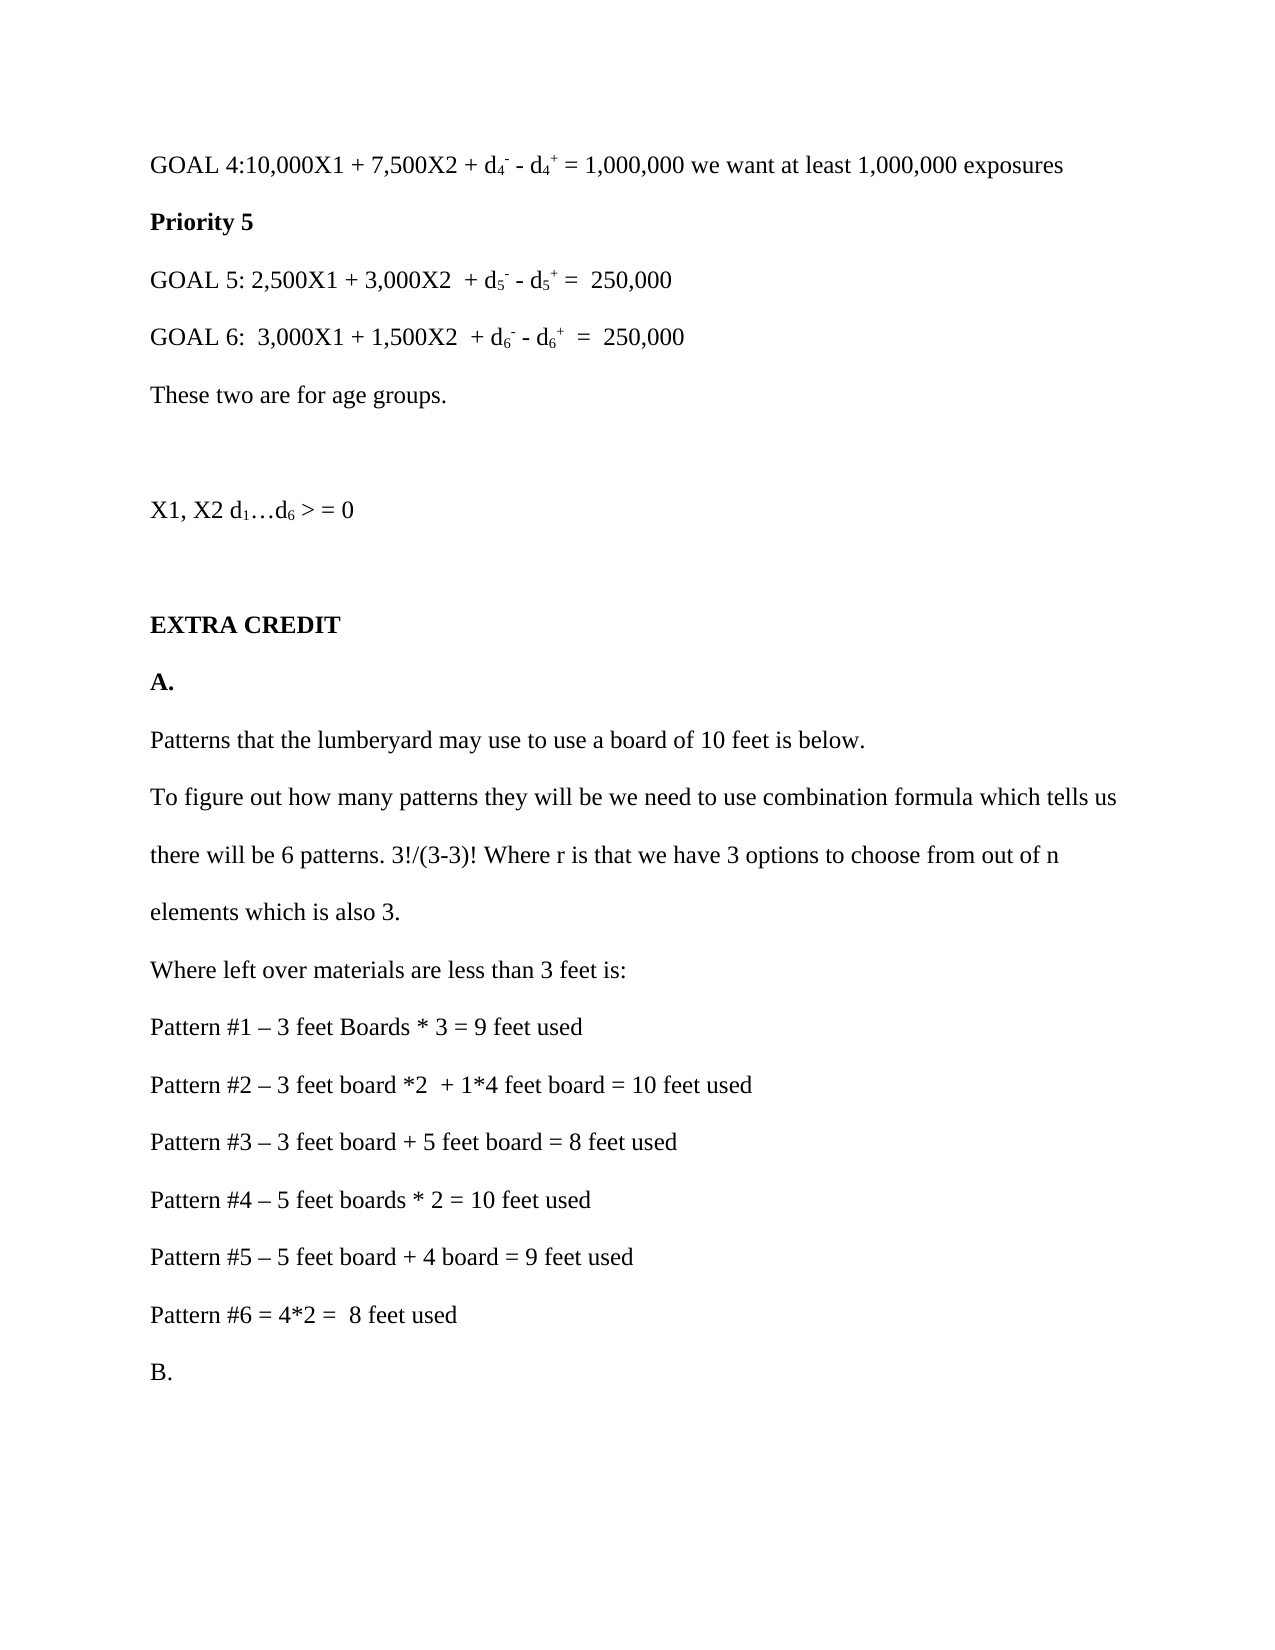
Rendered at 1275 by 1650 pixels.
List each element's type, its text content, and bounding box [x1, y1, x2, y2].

text Pattern #1 – 3 feet Boards * 3 = 9 feet used [150, 1012, 1125, 1041]
text B. [150, 1357, 1125, 1386]
text EXTRA CREDIT [150, 610, 1125, 639]
text Pattern #5 – 5 feet board + 4 board = 9 feet used [150, 1242, 1125, 1271]
text A. [150, 667, 1125, 696]
text Patterns that the lumberyard may use to use a board of 10 feet is below. [150, 725, 1125, 754]
text GOAL 6: 3,000X1 + 1,500X2 + d6- - d6+ = 250,000 [150, 322, 1125, 351]
text X1, X2 d1…d6 > = 0 [150, 495, 1125, 524]
text GOAL 4:10,000X1 + 7,500X2 + d4- - d4+ = 1,000,000 we want at least 1,000,000 exposures [150, 150, 1125, 179]
text Pattern #4 – 5 feet boards * 2 = 10 feet used [150, 1185, 1125, 1214]
text These two are for age groups. [150, 380, 1125, 409]
text Priority 5 [150, 207, 1125, 236]
text Pattern #2 – 3 feet board *2 + 1*4 feet board = 10 feet used [150, 1070, 1125, 1099]
text Where left over materials are less than 3 feet is: [150, 955, 1125, 984]
text Pattern #6 = 4*2 = 8 feet used [150, 1300, 1125, 1329]
text Pattern #3 – 3 feet board + 5 feet board = 8 feet used [150, 1127, 1125, 1156]
text GOAL 5: 2,500X1 + 3,000X2 + d5- - d5+ = 250,000 [150, 265, 1125, 294]
text To figure out how many patterns they will be we need to use combination formula which tells us there will be 6 patterns. 3!/(3-3)! Where r is that we have 3 options to choose from out of n elements which is also 3. [150, 782, 1125, 926]
